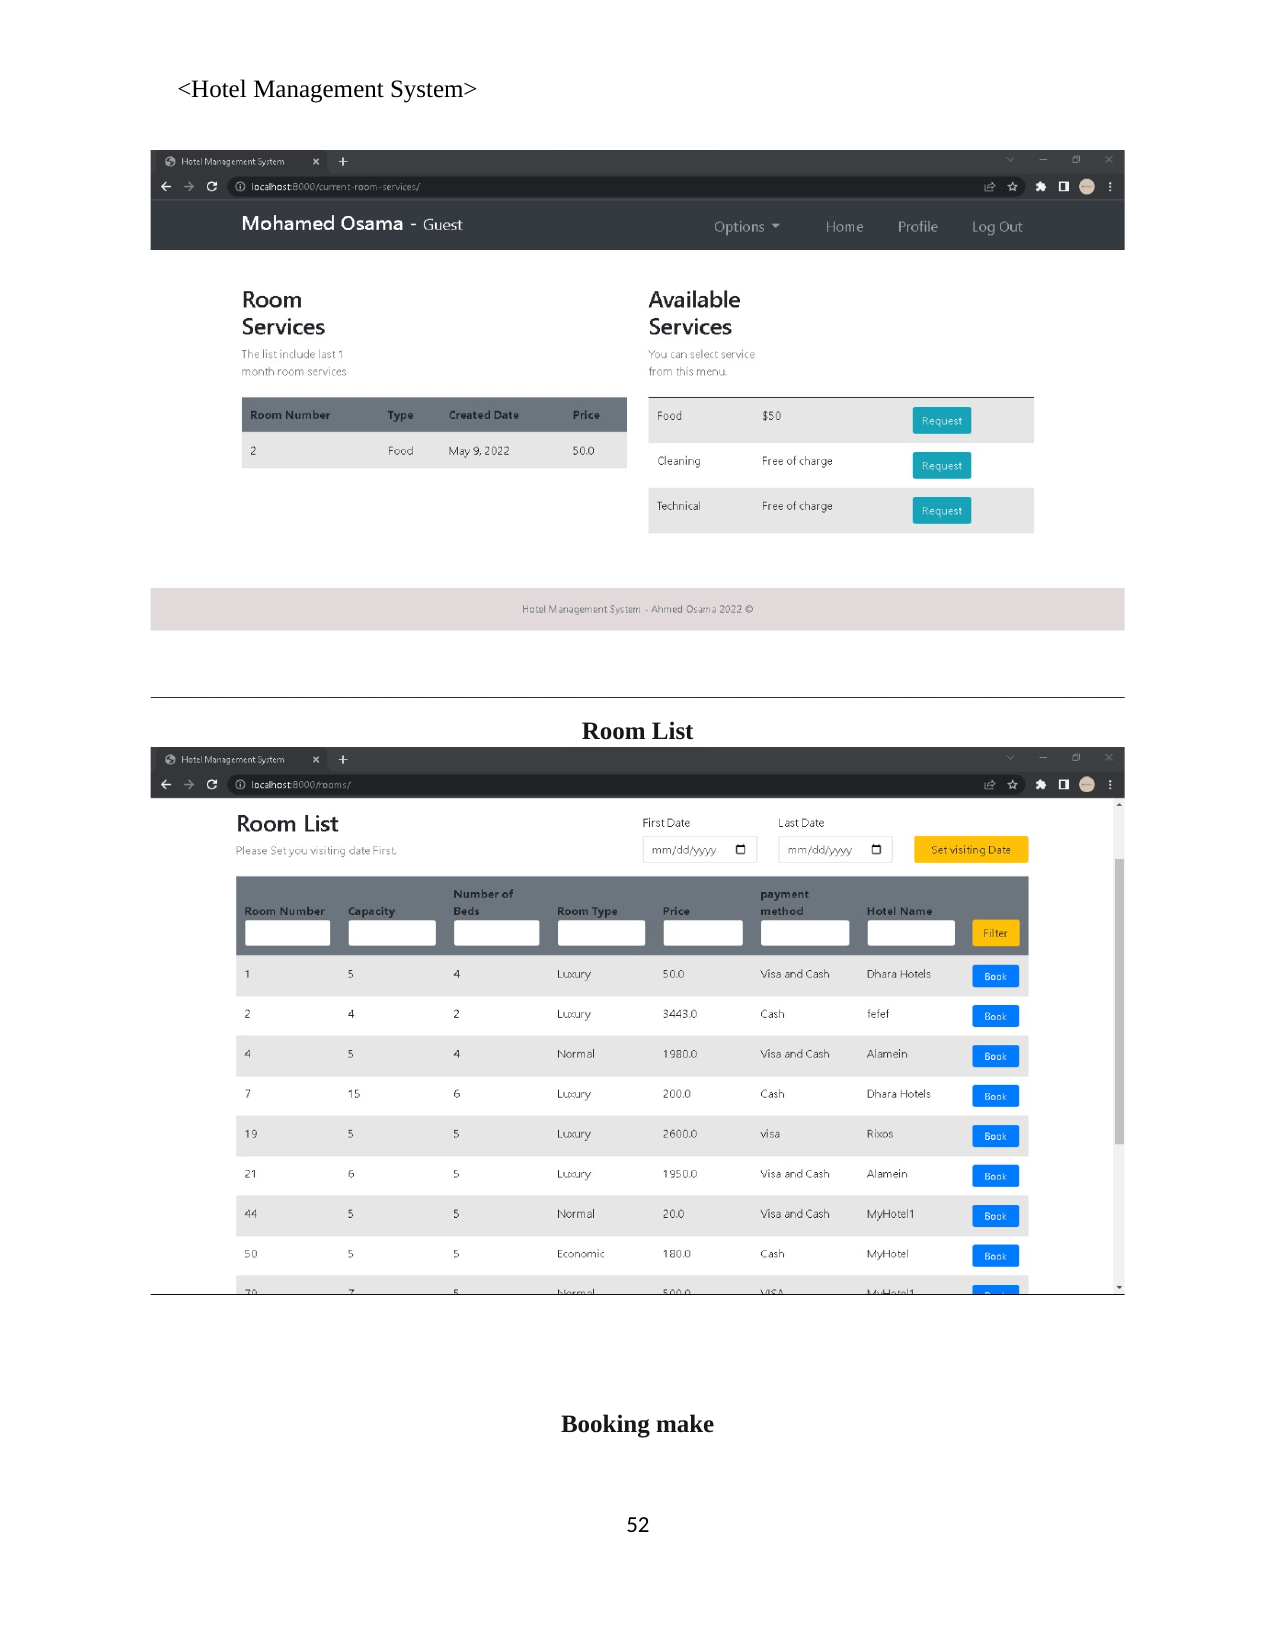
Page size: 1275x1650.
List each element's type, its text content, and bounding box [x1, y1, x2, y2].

text Booking make [150, 1409, 1125, 1438]
text Room List [150, 716, 1125, 747]
picture [150, 150, 1125, 698]
picture [150, 747, 1125, 1295]
